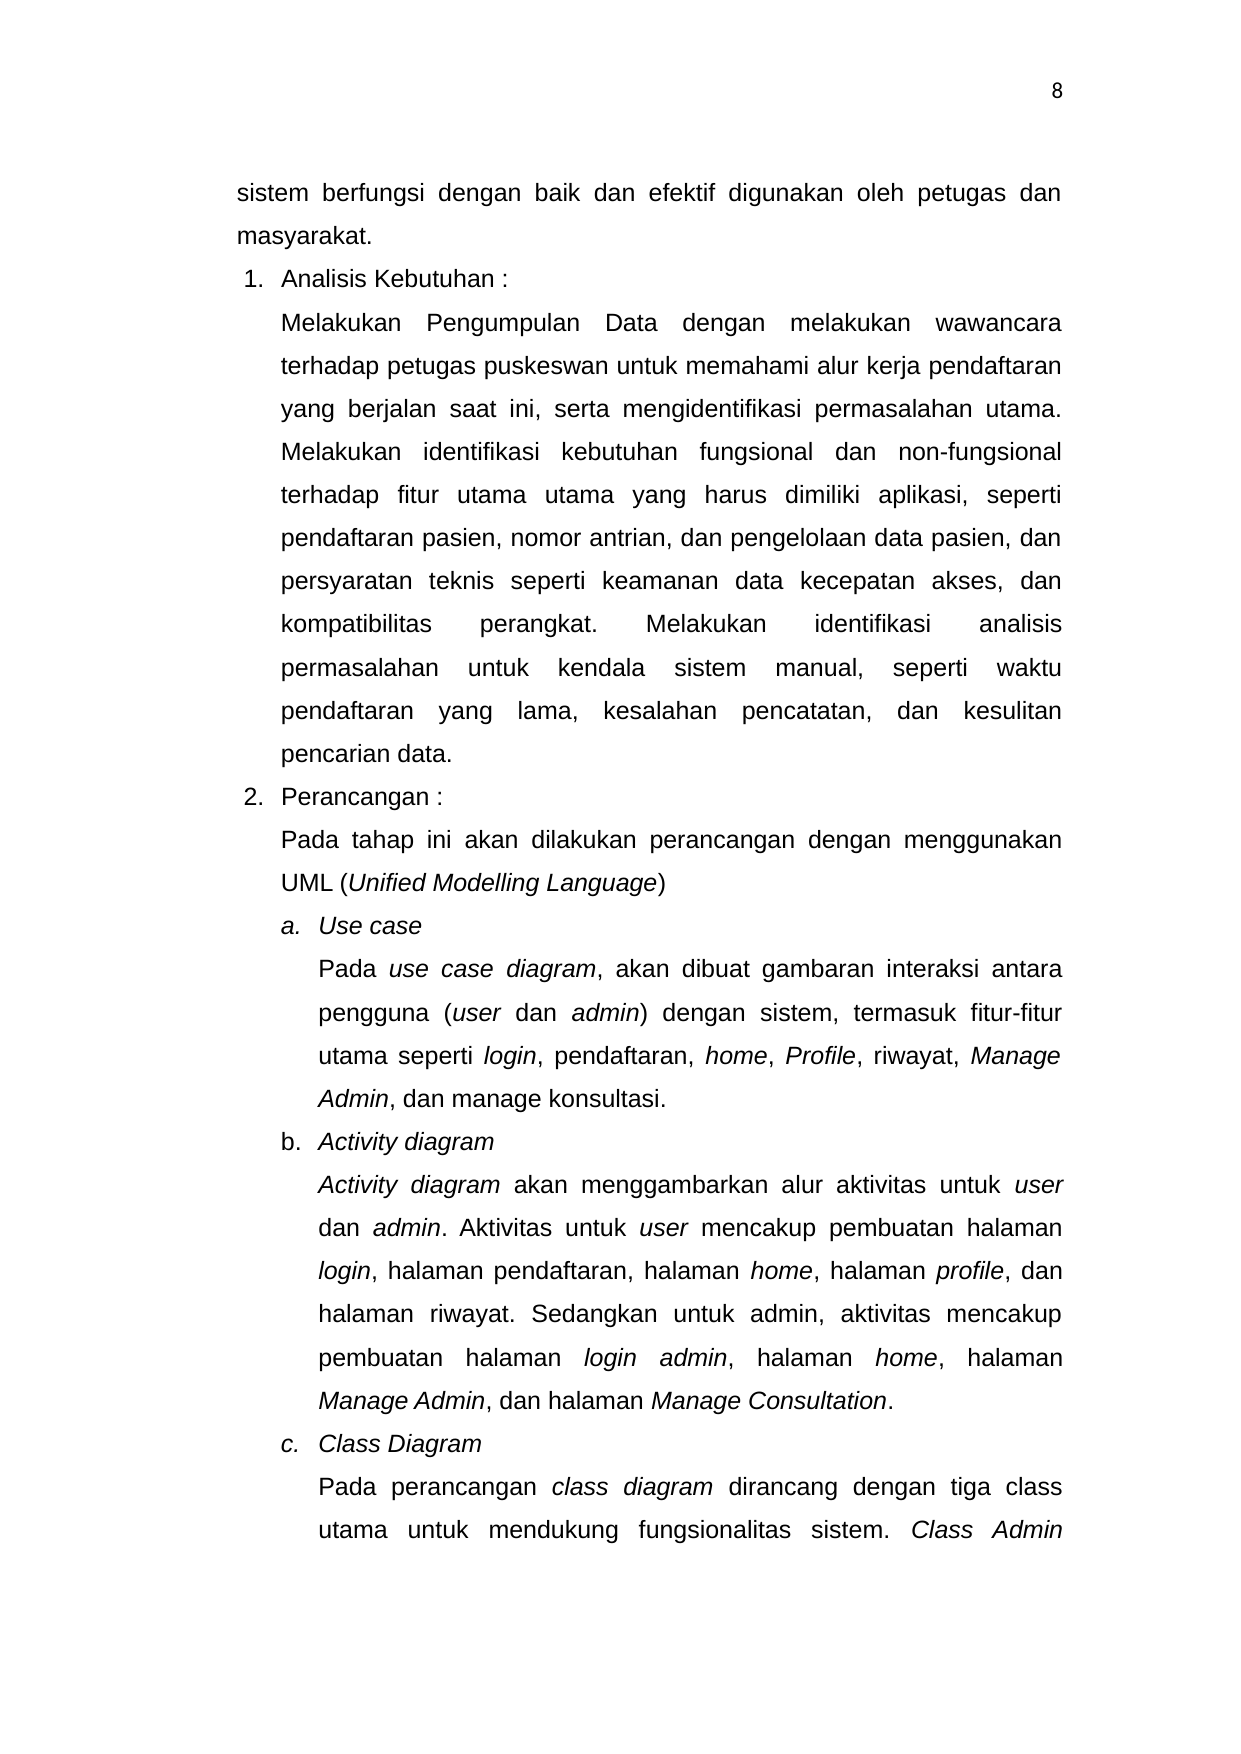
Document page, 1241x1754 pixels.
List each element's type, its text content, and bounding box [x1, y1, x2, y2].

list Analisis Kebutuhan : [243, 264, 1063, 293]
list Class Diagram [281, 1429, 1063, 1458]
list Use case [281, 911, 1063, 940]
list Perancangan : [243, 782, 1063, 811]
list Activity diagram [281, 1127, 1063, 1156]
list Melakukan Pengumpulan Data dengan melakukan wawancara terhadap petugas puskeswan untuk memahami alur kerja pendaftaran yang berjalan saat ini, serta mengidentifikasi permasalahan utama. Melakukan identifikasi kebutuhan fungsional dan non-fungsional terhadap fitur utama utama yang harus dimiliki aplikasi, seperti pendaftaran pasien, nomor antrian, dan pengelolaan data pasien, dan persyaratan teknis seperti keamanan data kecepatan akses, dan kompatibilitas perangkat. Melakukan identifikasi analisis permasalahan untuk kendala sistem manual, seperti waktu pendaftaran yang lama, kesalahan pencatatan, dan kesulitan pencarian data. [281, 308, 1063, 768]
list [318, 1472, 1063, 1544]
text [236, 178, 1063, 250]
list Activity diagram akan menggambarkan alur aktivitas untuk user dan admin. Aktivitas untuk user mencakup pembuatan halaman login, halaman pendaftaran, halaman home, halaman profile, dan halaman riwayat. Sedangkan untuk admin, aktivitas mencakup pembuatan halaman login admin, halaman home, halaman Manage Admin, dan halaman Manage Consultation. [318, 1170, 1063, 1414]
list Pada tahap ini akan dilakukan perancangan dengan menggunakan UML (Unified Modelling Language) [281, 825, 1063, 897]
list Pada use case diagram, akan dibuat gambaran interaksi antara pengguna (user dan admin) dengan sistem, termasuk fitur-fitur utama seperti login, pendaftaran, home, Profile, riwayat, Manage Admin, dan manage konsultasi. [318, 954, 1063, 1113]
